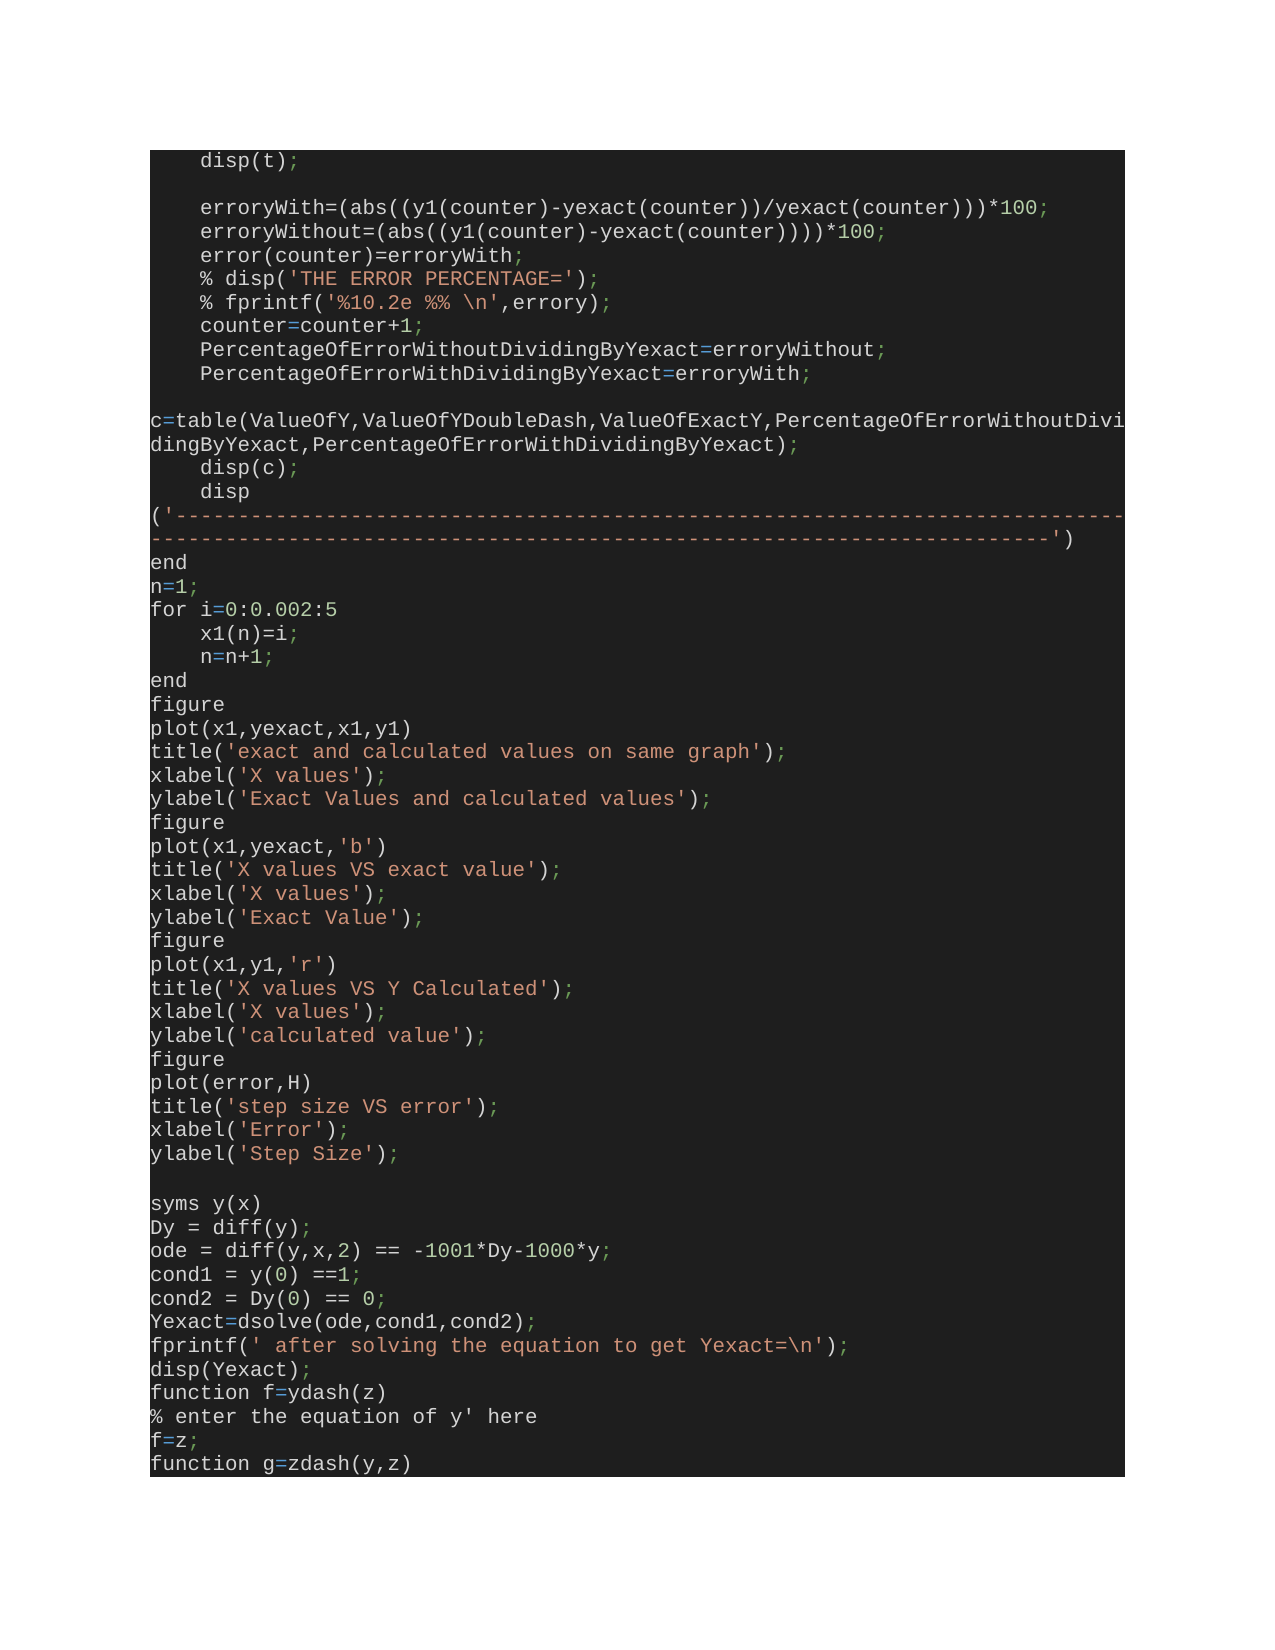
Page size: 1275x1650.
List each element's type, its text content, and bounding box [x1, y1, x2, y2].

text plot(x1,yexact,x1,y1) [150, 717, 1125, 741]
text counter=counter+1; [150, 316, 1125, 339]
text disp(c); [150, 457, 1125, 481]
text function f=ydash(z) [150, 1382, 1125, 1406]
text disp(t); [150, 150, 1125, 174]
text plot(error,H) [150, 1072, 1125, 1096]
text for i=0:0.002:5 [150, 599, 1125, 623]
text erroryWithout=(abs((y1(counter)-yexact(counter))))*100; [150, 221, 1125, 244]
text erroryWith=(abs((y1(counter)-yexact(counter))/yexact(counter)))*100; [150, 197, 1125, 221]
text ode = diff(y,x,2) == -1001*Dy-1000*y; [150, 1240, 1125, 1264]
text figure [150, 1048, 1125, 1072]
text title('X values VS Y Calculated'); [150, 978, 1125, 1001]
text Yexact=dsolve(ode,cond1,cond2); [150, 1311, 1125, 1335]
text x1(n)=i; [150, 623, 1125, 647]
text ylabel('calculated value'); [150, 1025, 1125, 1048]
text end [150, 552, 1125, 576]
text function g=zdash(y,z) [150, 1453, 1125, 1477]
text n=1; [150, 576, 1125, 599]
text f=z; [150, 1429, 1125, 1453]
text ylabel('Step Size'); [150, 1143, 1125, 1167]
text xlabel('X values'); [150, 1001, 1125, 1025]
text c=table(ValueOfY,ValueOfYDoubleDash,ValueOfExactY,PercentageOfErrorWithoutDividingByYexact,PercentageOfErrorWithDividingByYexact); [150, 386, 1125, 457]
text PercentageOfErrorWithDividingByYexact=erroryWith; [150, 363, 1125, 386]
text % fprintf('%10.2e %% \n',errory); [150, 292, 1125, 316]
text ylabel('Exact Value'); [150, 907, 1125, 930]
text fprintf(' after solving the equation to get Yexact=\n'); [150, 1335, 1125, 1359]
text plot(x1,y1,'r') [150, 954, 1125, 978]
text xlabel('Error'); [150, 1119, 1125, 1143]
text % enter the equation of y' here [150, 1406, 1125, 1429]
text figure [150, 930, 1125, 954]
text ylabel('Exact Values and calculated values'); [150, 788, 1125, 812]
text xlabel('X values'); [150, 883, 1125, 907]
text n=n+1; [150, 647, 1125, 670]
text plot(x1,yexact,'b') [150, 836, 1125, 859]
text PercentageOfErrorWithoutDividingByYexact=erroryWithout; [150, 339, 1125, 363]
text xlabel('X values'); [150, 765, 1125, 788]
text Dy = diff(y); [150, 1217, 1125, 1240]
text title('exact and calculated values on same graph'); [150, 741, 1125, 765]
text error(counter)=erroryWith; [150, 244, 1125, 268]
text cond2 = Dy(0) == 0; [150, 1288, 1125, 1311]
text figure [150, 812, 1125, 836]
text end [150, 670, 1125, 694]
text disp('----------------------------------------------------------------------------------------------------------------------------------------------------') [150, 481, 1125, 552]
text figure [150, 694, 1125, 717]
text cond1 = y(0) ==1; [150, 1264, 1125, 1288]
text syms y(x) [150, 1193, 1125, 1217]
text % disp('THE ERROR PERCENTAGE='); [150, 268, 1125, 292]
text disp(Yexact); [150, 1359, 1125, 1382]
text title('X values VS exact value'); [150, 859, 1125, 883]
text title('step size VS error'); [150, 1096, 1125, 1119]
